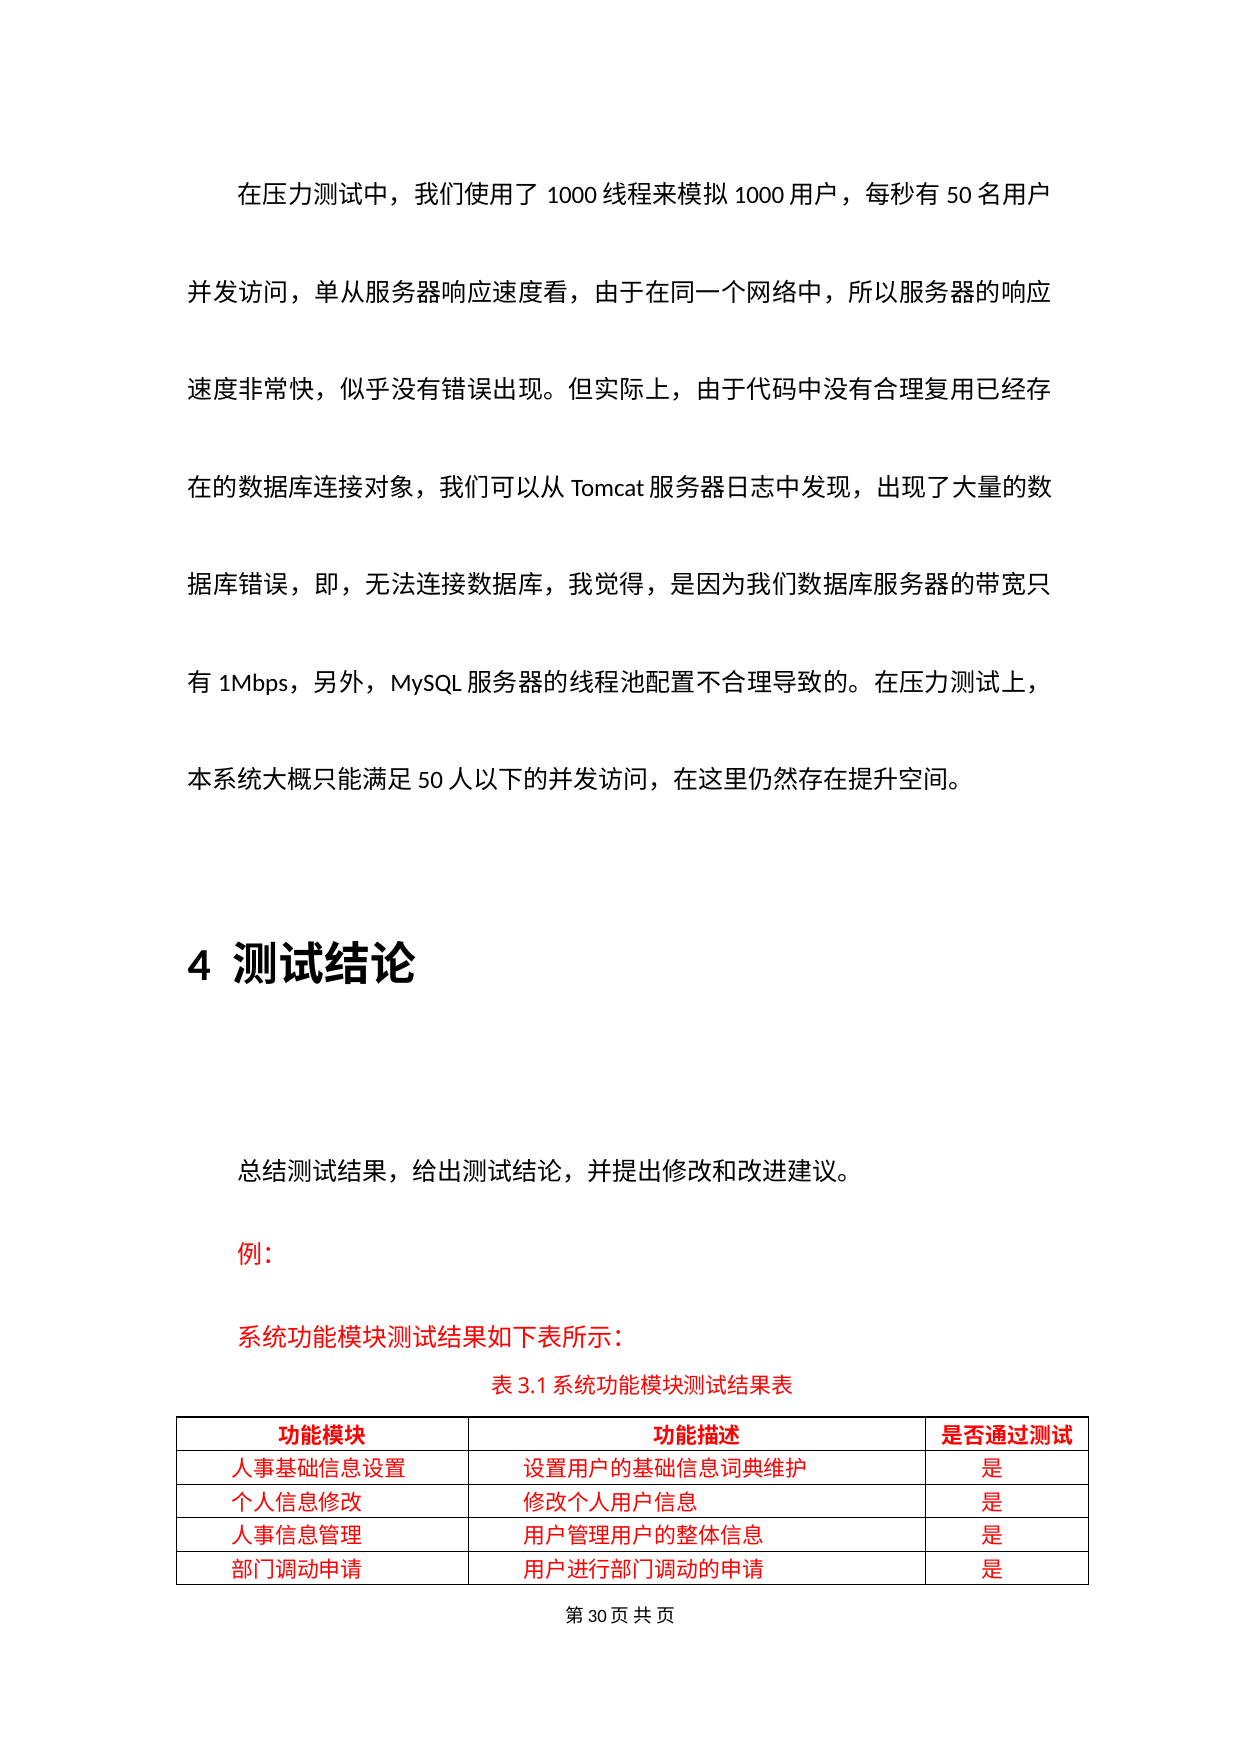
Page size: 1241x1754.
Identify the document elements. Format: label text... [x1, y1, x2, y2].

table_cell 人事基础信息设置 [177, 1451, 468, 1483]
text 例： [187, 1220, 1053, 1285]
table_header 功能描述 [469, 1418, 925, 1450]
table_cell 个人信息修改 [177, 1485, 468, 1517]
table_cell 设置用户的基础信息词典维护 [469, 1451, 925, 1483]
table_cell 修改个人用户信息 [469, 1485, 925, 1517]
table_cell 是 [926, 1485, 1088, 1517]
table_header 功能模块 [177, 1418, 468, 1450]
table_cell 人事信息管理 [177, 1518, 468, 1551]
text 表3.1系统功能模块测试结果表 [187, 1368, 1053, 1401]
table_header 是否通过测试 [926, 1418, 1088, 1450]
table_cell 用户进行部门调动的申请 [469, 1552, 925, 1584]
table_cell 是 [926, 1518, 1088, 1551]
text 总结测试结果，给出测试结论，并提出修改和改进建议。 [187, 1137, 1053, 1202]
table_cell 是 [926, 1552, 1088, 1584]
text 系统功能模块测试结果如下表所示： [187, 1303, 1053, 1368]
table_cell 是 [926, 1451, 1088, 1483]
table_cell 部门调动申请 [177, 1552, 468, 1584]
table_cell 用户管理用户的整体信息 [469, 1518, 925, 1551]
text 在压力测试中，我们使用了1000线程来模拟1000用户，每秒有50名用户并发访问，单从服务器响应速度看，由于在同一个网络中，所以服务器的响应速度非常快，似乎没有错误出现。但实际上，由于代码中没有合理复用已经存在的数据库连接对象，我们可以从Tomcat服务器日志中发现，出现了大量的数据库错误，即，无法连接数据库，我觉得，是因为我们数据库服务器的带宽只有1Mbps，另外，MySQL服务器的线程池配置不合理导致的。在压力测试上，本系统大概只能满足50人以下的并发访问，在这里仍然存在提升空间。 [187, 160, 1053, 810]
subtitle 测试结论 [187, 911, 1053, 1009]
